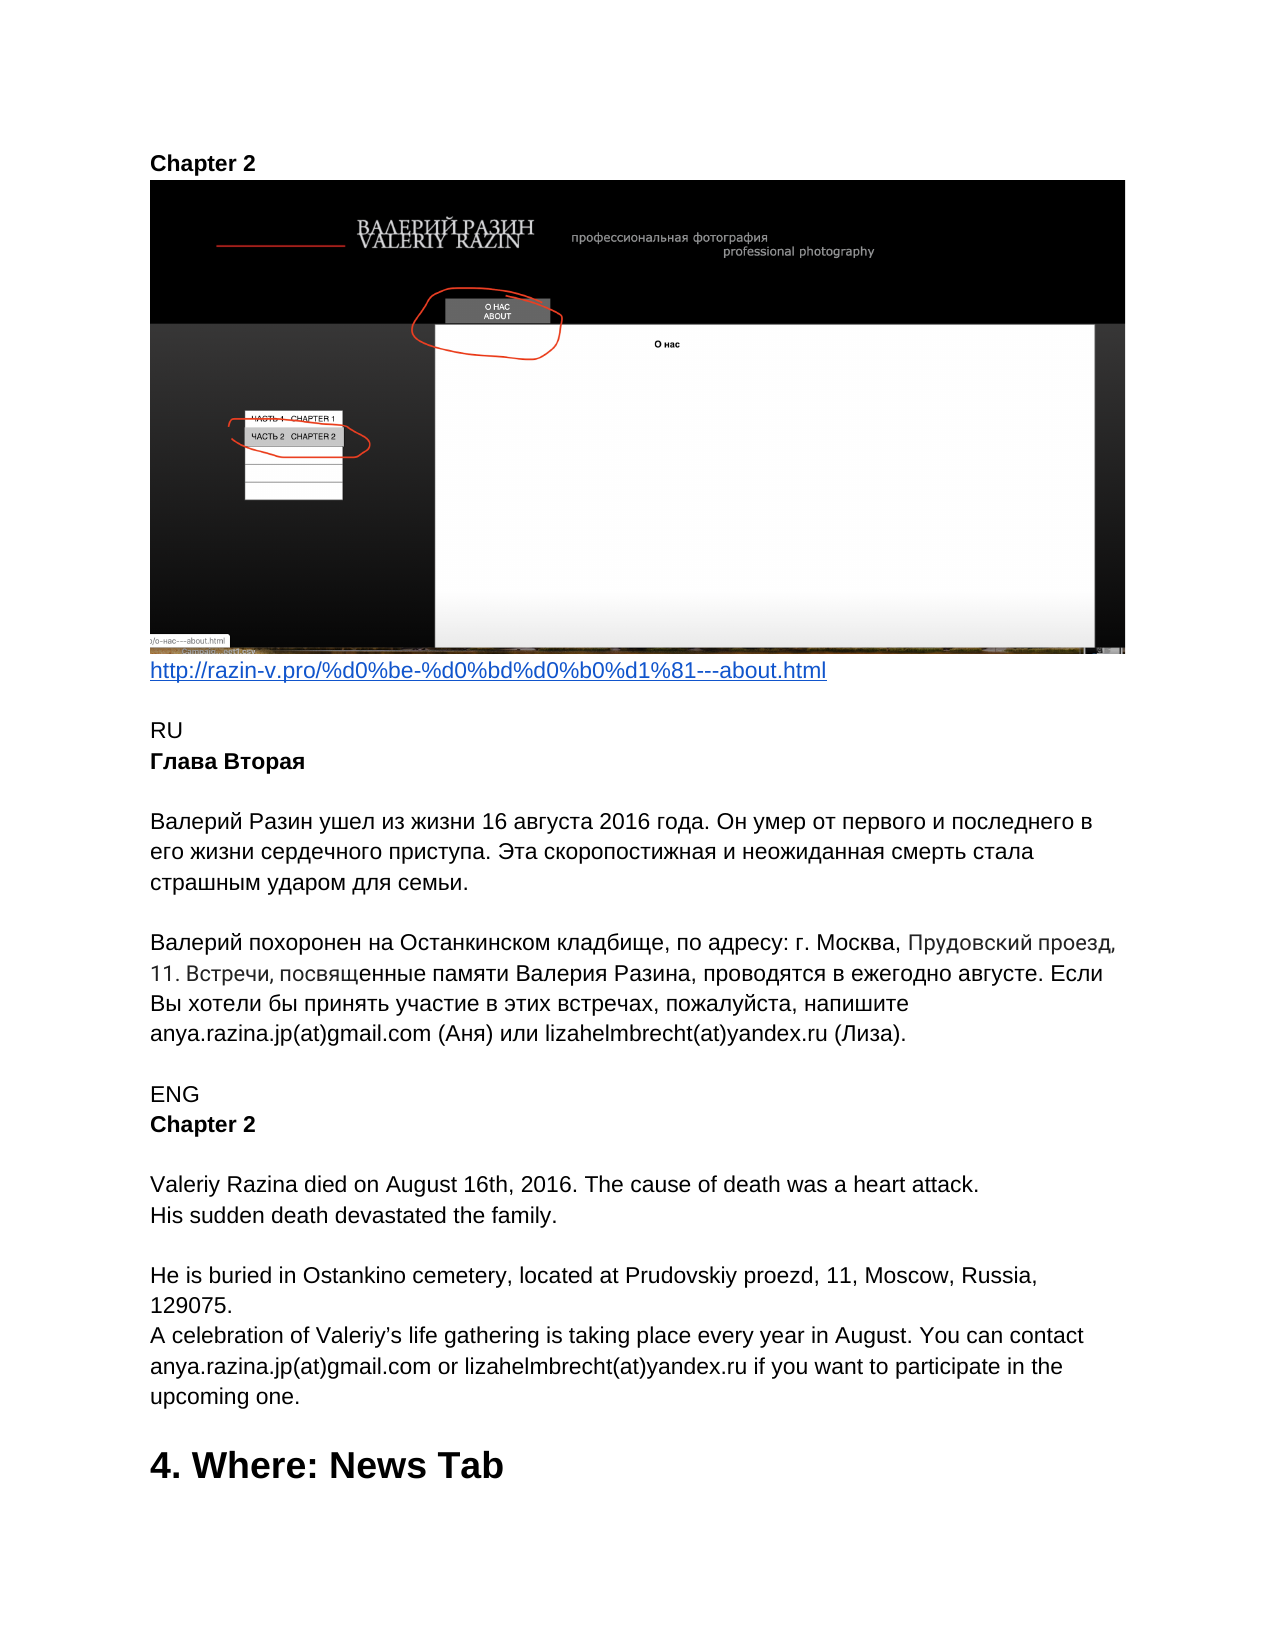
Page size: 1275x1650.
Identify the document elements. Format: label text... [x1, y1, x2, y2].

text Chapter 2 [150, 150, 1125, 180]
text ENG Chapter 2 [150, 1081, 1125, 1137]
text http://razin-v.pro/%d0%be-%d0%bd%d0%b0%d1%81---about.html [150, 657, 1125, 683]
picture [150, 180, 1125, 654]
text Валерий Разин ушел из жизни 16 августа 2016 года. Он умер от первого и последнего в его жизни сердечного приступа. Эта скоропостижная и неожиданная смерть стала страшным ударом для семьи. Валерий похоронен на Останкинском кладбище, по адресу: г. Москва, Прудовский проезд, 11. Встречи, посвященные памяти Валерия Разина, проводятся в ежегодно августе. Если Вы хотели бы принять участие в этих встречах, пожалуйста, напишите anya.razina.jp(at)gmail.com (Аня) или lizahelmbrecht(at)yandex.ru (Лиза). [150, 808, 1125, 1047]
text RU Глава Вторая [150, 717, 1125, 774]
text Valeriy Razina died on August 16th, 2016. The cause of death was a heart attack. His sudden death devastated the family. [150, 1141, 1125, 1258]
text He is buried in Ostankino cemetery, located at Prudovskiy proezd, 11, Moscow, Russia, 129075. A celebration of Valeriy’s life gathering is taking place every year in August. You can contact anya.razina.jp(at)gmail.com or lizahelmbrecht(at)yandex.ru if you want to participate in the upcoming one. [150, 1262, 1125, 1409]
text 4. Where: News Tab [150, 1443, 1125, 1486]
